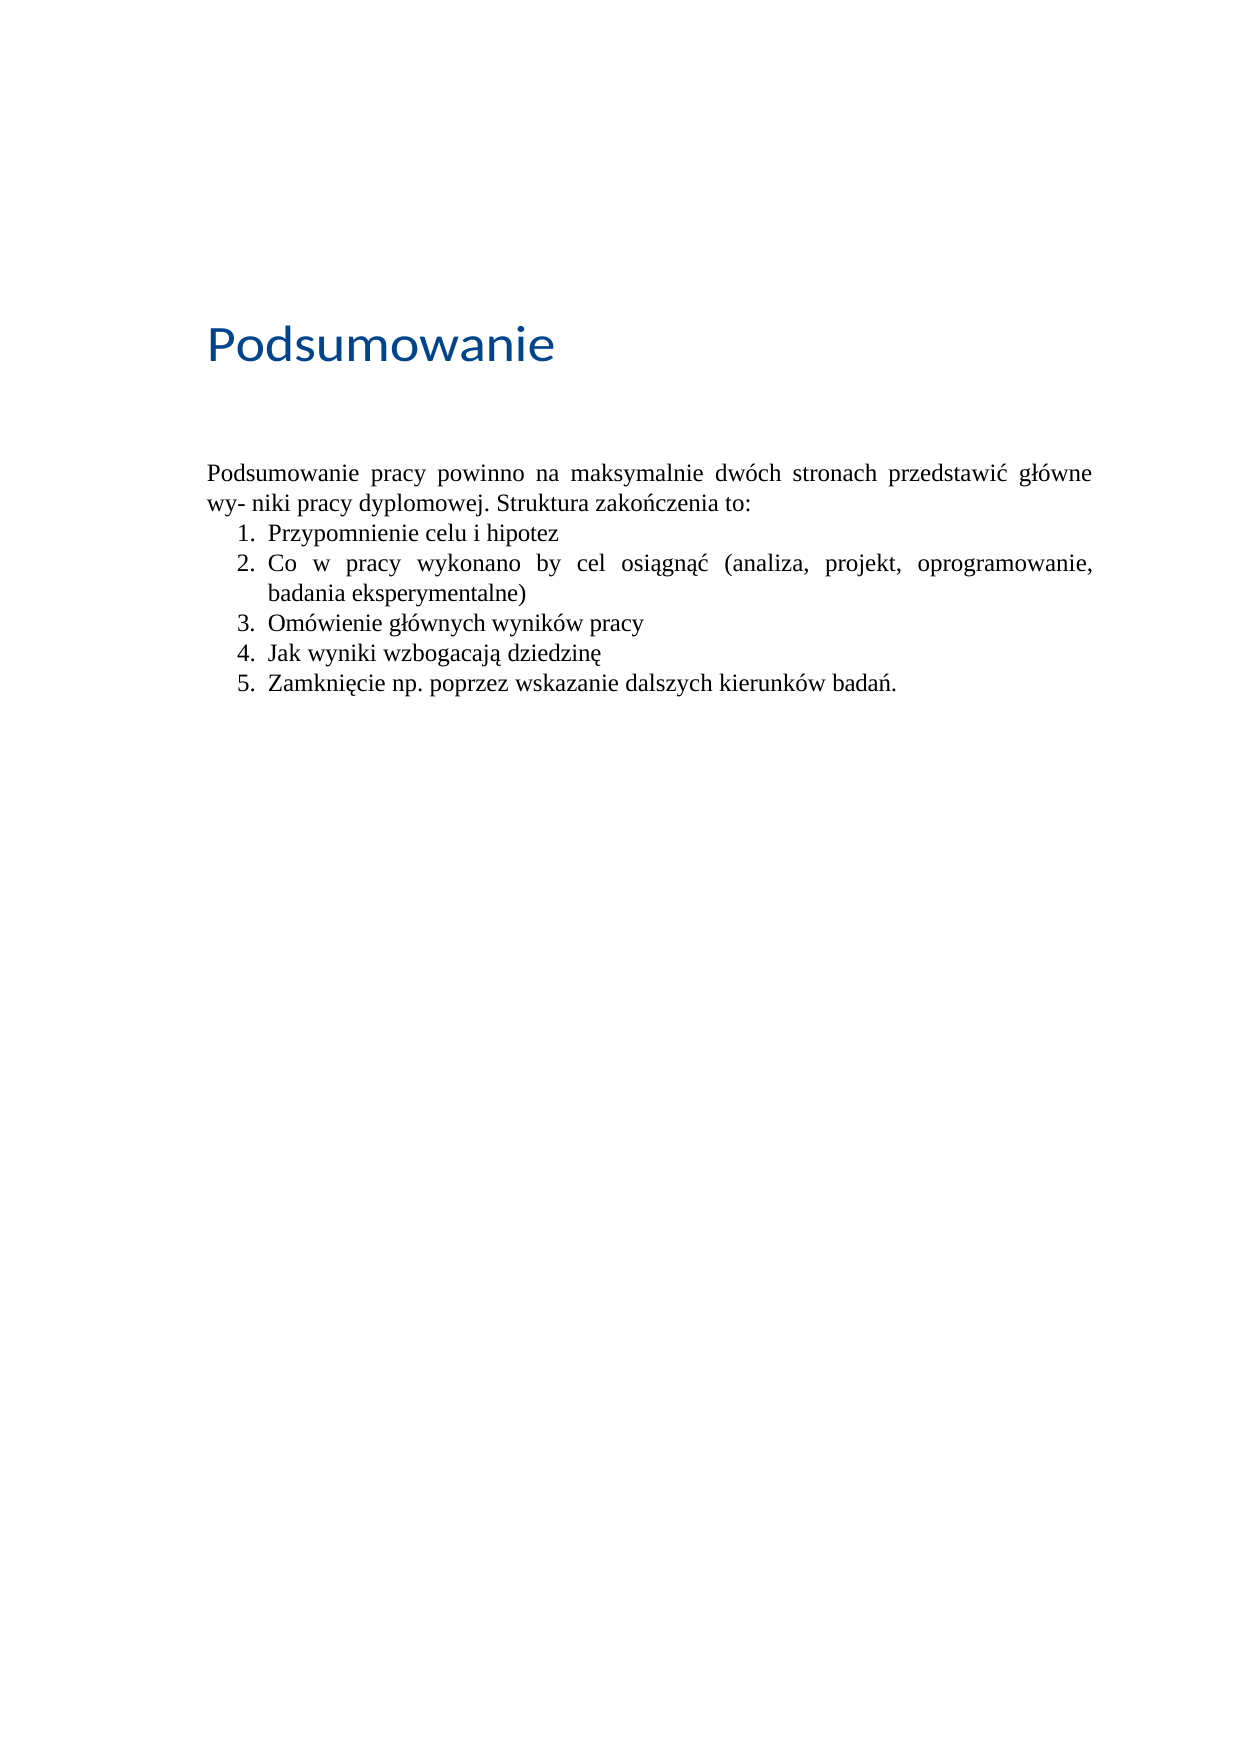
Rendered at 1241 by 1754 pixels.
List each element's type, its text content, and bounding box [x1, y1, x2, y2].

text Podsumowanie pracy powinno na maksymalnie dwóch stronach przedstawić główne wy- niki pracy dyplomowej. Struktura zakończenia to: [207, 458, 1093, 517]
list Przypomnienie celu i hipotez [237, 518, 1221, 547]
subtitle Podsumowanie [207, 312, 1221, 374]
list Zamknięcie np. poprzez wskazanie dalszych kierunków badań. [237, 668, 1221, 697]
list Omówienie głównych wyników pracy [237, 608, 1221, 637]
list Jak wyniki wzbogacają dziedzinę [237, 638, 1221, 667]
list Co w pracy wykonano by cel osiągnąć (analiza, projekt, oprogramowanie, badania eksperymentalne) [237, 548, 1093, 607]
